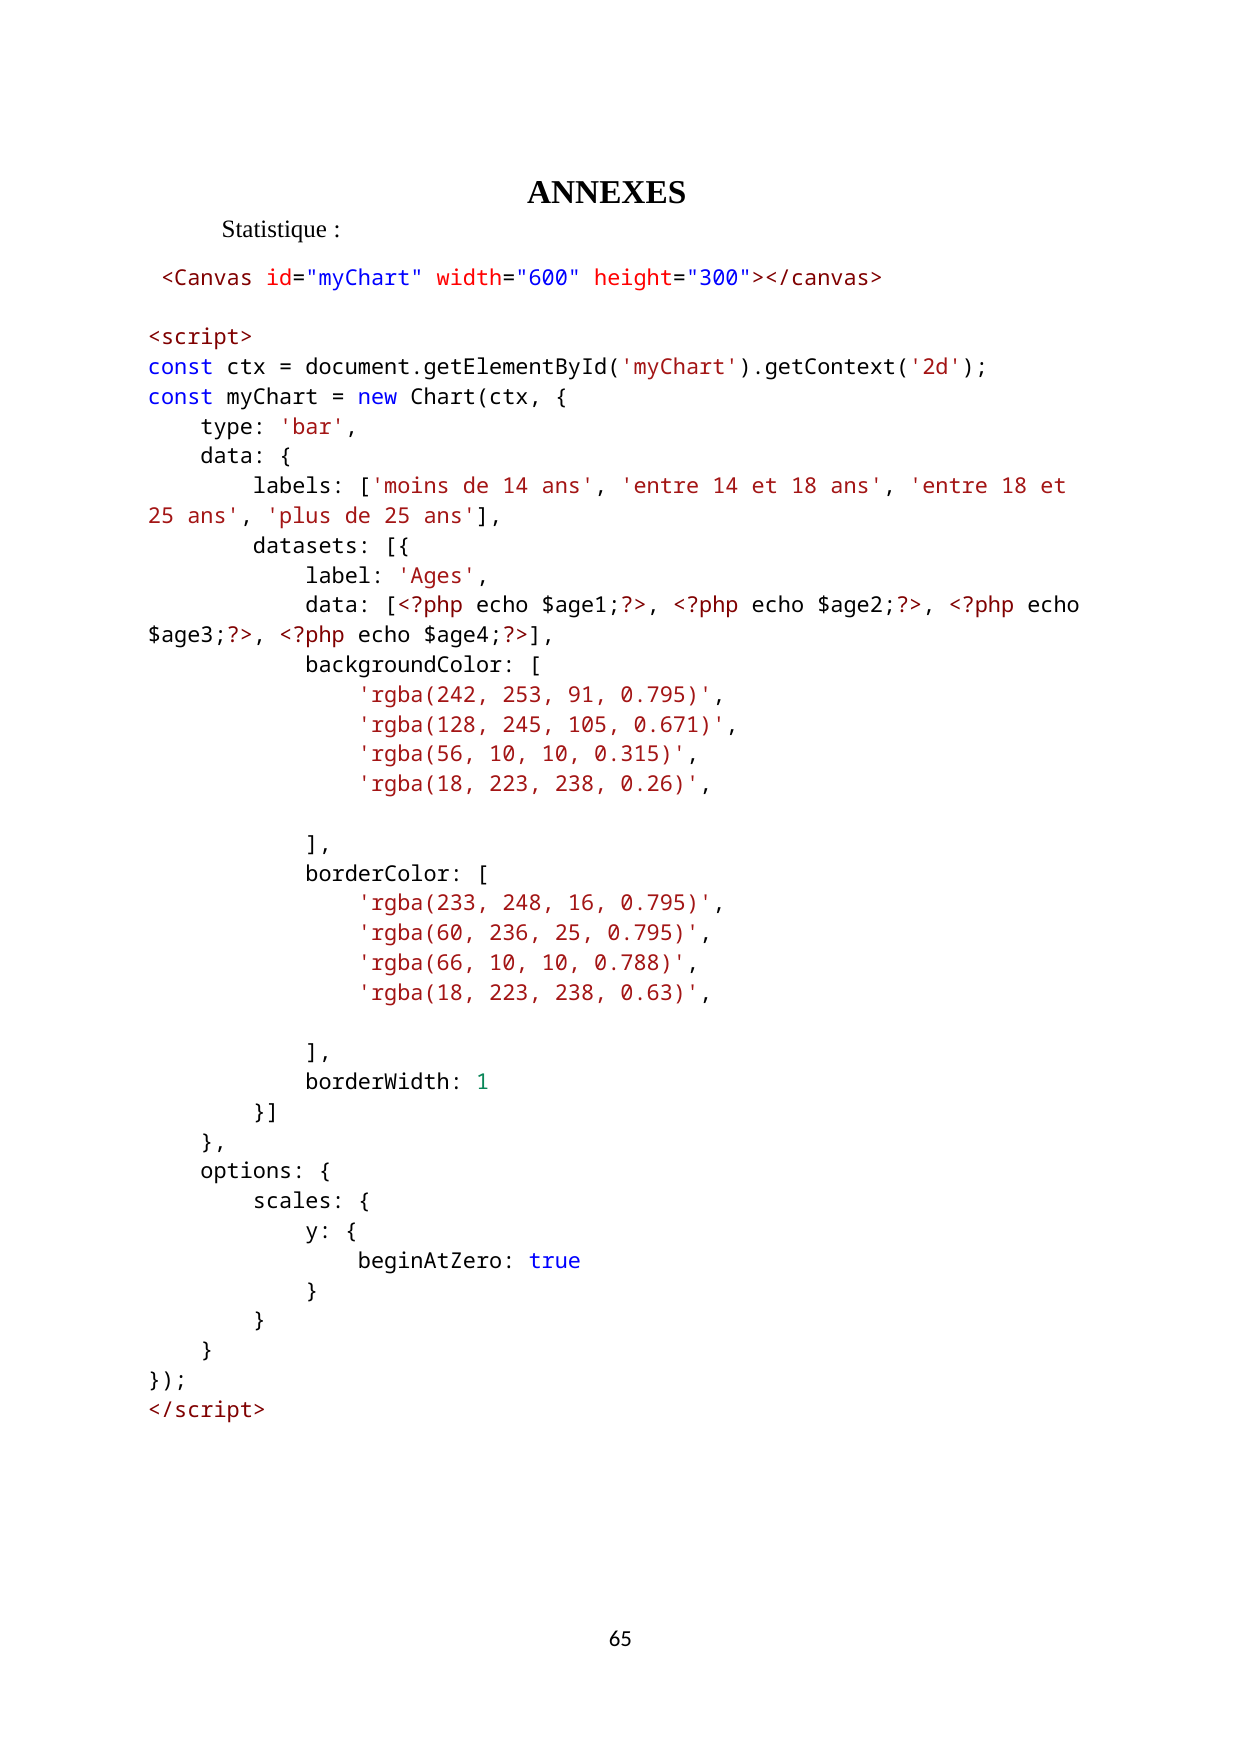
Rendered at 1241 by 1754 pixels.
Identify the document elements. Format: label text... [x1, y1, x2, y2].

text }] [148, 1096, 1092, 1126]
text } [148, 1275, 1092, 1304]
text <script> [148, 321, 1092, 351]
text beginAtZero: true [148, 1245, 1092, 1275]
text 'rgba(242, 253, 91, 0.795)', [148, 679, 1092, 709]
subtitle ANNEXES [185, 173, 1092, 211]
text Statistique : [148, 214, 1092, 243]
text 'rgba(18, 223, 238, 0.26)', [148, 768, 1092, 798]
text const ctx = document.getElementById('myChart').getContext('2d'); [148, 351, 1092, 381]
text backgroundColor: [ [148, 649, 1092, 679]
text data: [<?php echo $age1;?>, <?php echo $age2;?>, <?php echo $age3;?>, <?php echo $age4;?>], [148, 589, 1092, 649]
text 'rgba(56, 10, 10, 0.315)', [148, 738, 1092, 768]
text ], [148, 1036, 1092, 1066]
text }, [148, 1126, 1092, 1156]
text type: 'bar', [148, 411, 1092, 441]
text <Canvas id="myChart" width="600" height="300"></canvas> [148, 262, 1092, 292]
text 'rgba(233, 248, 16, 0.795)', [148, 887, 1092, 917]
text const myChart = new Chart(ctx, { [148, 381, 1092, 411]
text data: { [148, 441, 1092, 470]
text 'rgba(66, 10, 10, 0.788)', [148, 947, 1092, 977]
text label: 'Ages', [148, 560, 1092, 589]
text } [148, 1334, 1092, 1364]
text scales: { [148, 1185, 1092, 1215]
text } [148, 1304, 1092, 1334]
text 'rgba(128, 245, 105, 0.671)', [148, 709, 1092, 738]
text 'rgba(60, 236, 25, 0.795)', [148, 917, 1092, 947]
text options: { [148, 1156, 1092, 1185]
text 'rgba(18, 223, 238, 0.63)', [148, 977, 1092, 1007]
text labels: ['moins de 14 ans', 'entre 14 et 18 ans', 'entre 18 et 25 ans', 'plus de 25 ans'], [148, 470, 1092, 530]
text datasets: [{ [148, 530, 1092, 560]
text ], [148, 828, 1092, 858]
text }); [148, 1364, 1092, 1394]
text borderColor: [ [148, 858, 1092, 887]
text borderWidth: 1 [148, 1066, 1092, 1096]
text y: { [148, 1215, 1092, 1245]
text </script> [148, 1394, 1092, 1424]
